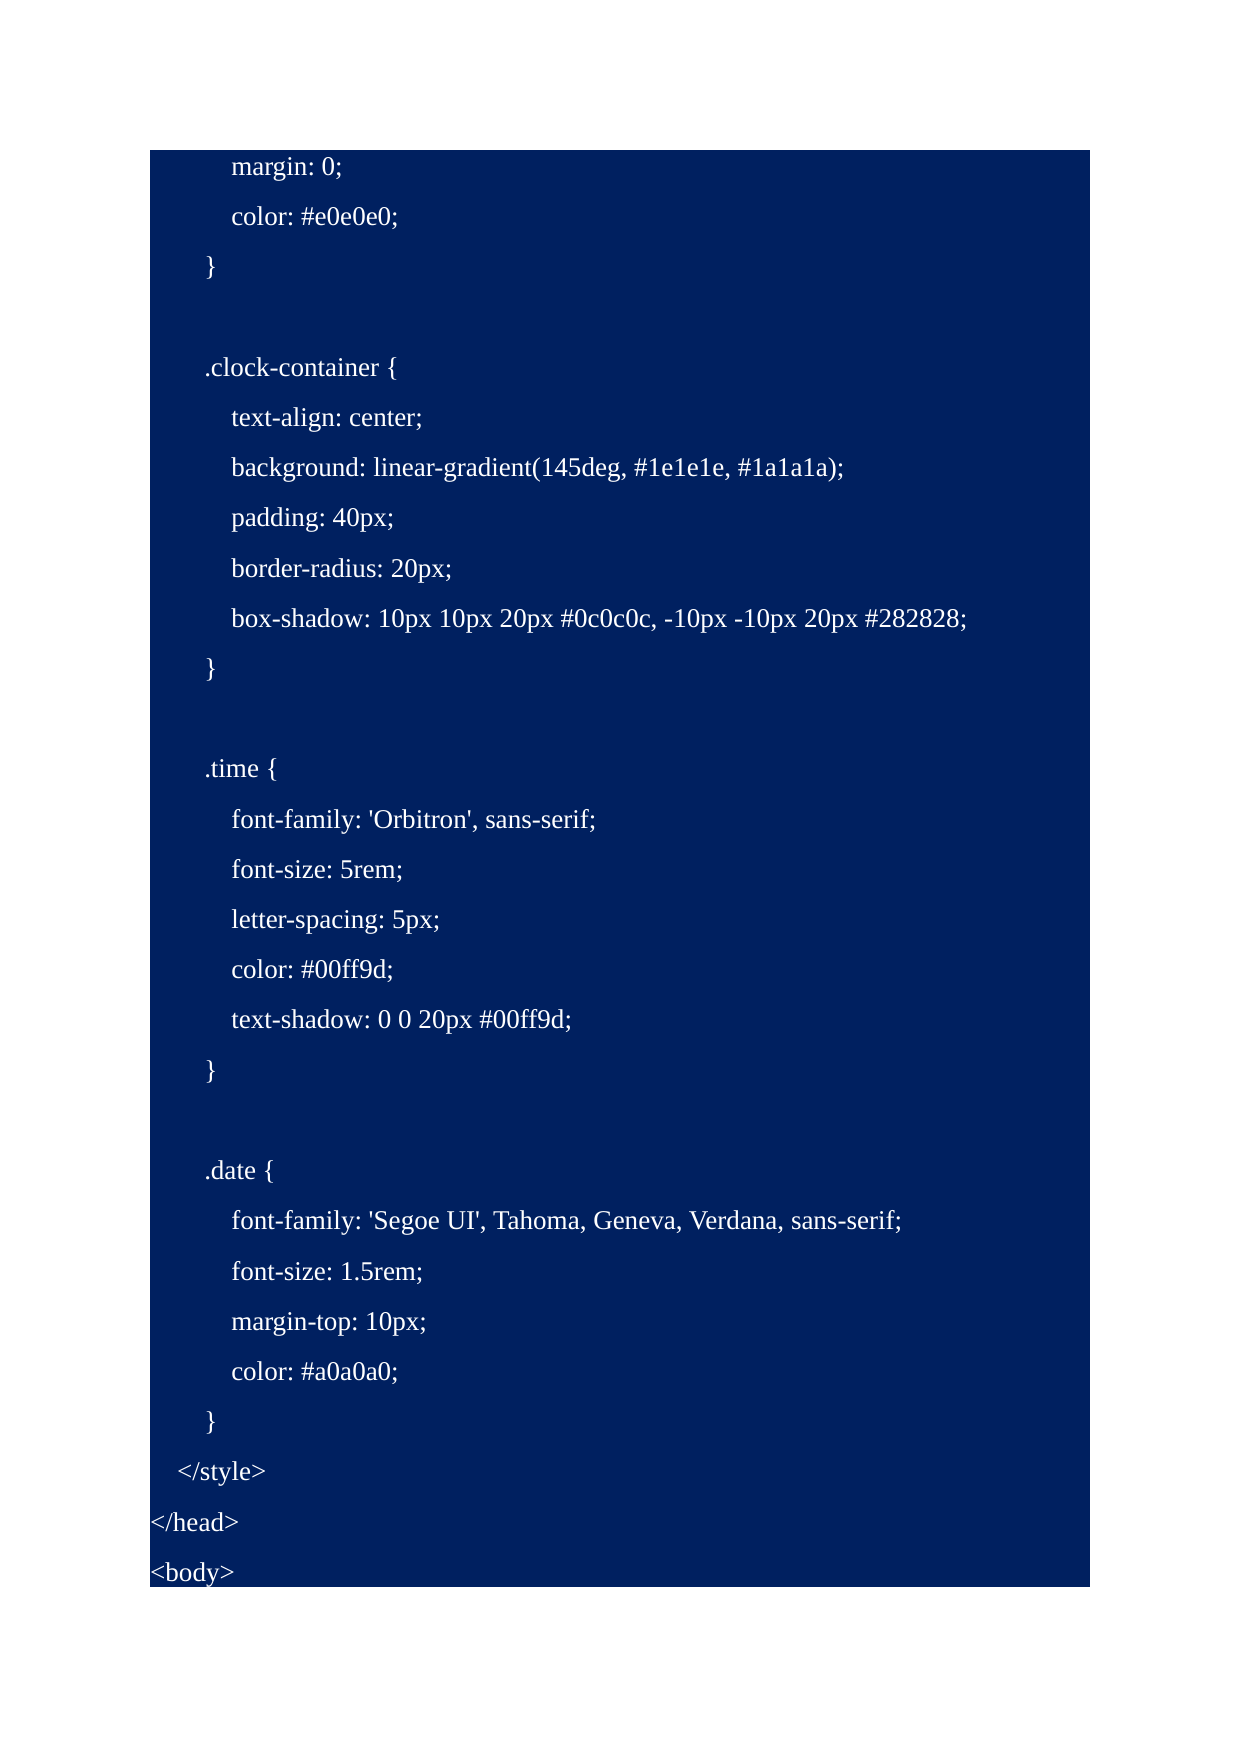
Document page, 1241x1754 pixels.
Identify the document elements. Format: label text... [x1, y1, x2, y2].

text color: #e0e0e0; [150, 200, 1090, 231]
text color: #a0a0a0; [150, 1355, 1090, 1386]
text .date { [150, 1154, 1090, 1185]
text padding: 40px; [150, 501, 1090, 533]
text font-family: 'Segoe UI', Tahoma, Geneva, Verdana, sans-serif; [150, 1204, 1090, 1236]
text color: #00ff9d; [150, 953, 1090, 984]
text margin-top: 10px; [150, 1305, 1090, 1336]
text } [150, 1405, 1090, 1436]
text text-shadow: 0 0 20px #00ff9d; [150, 1003, 1090, 1035]
text font-size: 5rem; [150, 853, 1090, 884]
text margin: 0; [150, 150, 1090, 181]
text .clock-container { [150, 351, 1090, 382]
text font-family: 'Orbitron', sans-serif; [150, 803, 1090, 834]
text </head> [150, 1506, 1090, 1537]
text border-radius: 20px; [150, 552, 1090, 583]
text } [150, 652, 1090, 683]
text } [150, 250, 1090, 282]
text font-size: 1.5rem; [150, 1254, 1090, 1286]
text box-shadow: 10px 10px 20px #0c0c0c, -10px -10px 20px #282828; [150, 602, 1090, 633]
text letter-spacing: 5px; [150, 903, 1090, 934]
text text-align: center; [150, 401, 1090, 432]
text } [150, 1054, 1090, 1085]
text <body> [150, 1556, 1090, 1587]
text .time { [150, 752, 1090, 784]
text </style> [150, 1455, 1090, 1487]
text background: linear-gradient(145deg, #1e1e1e, #1a1a1a); [150, 451, 1090, 482]
